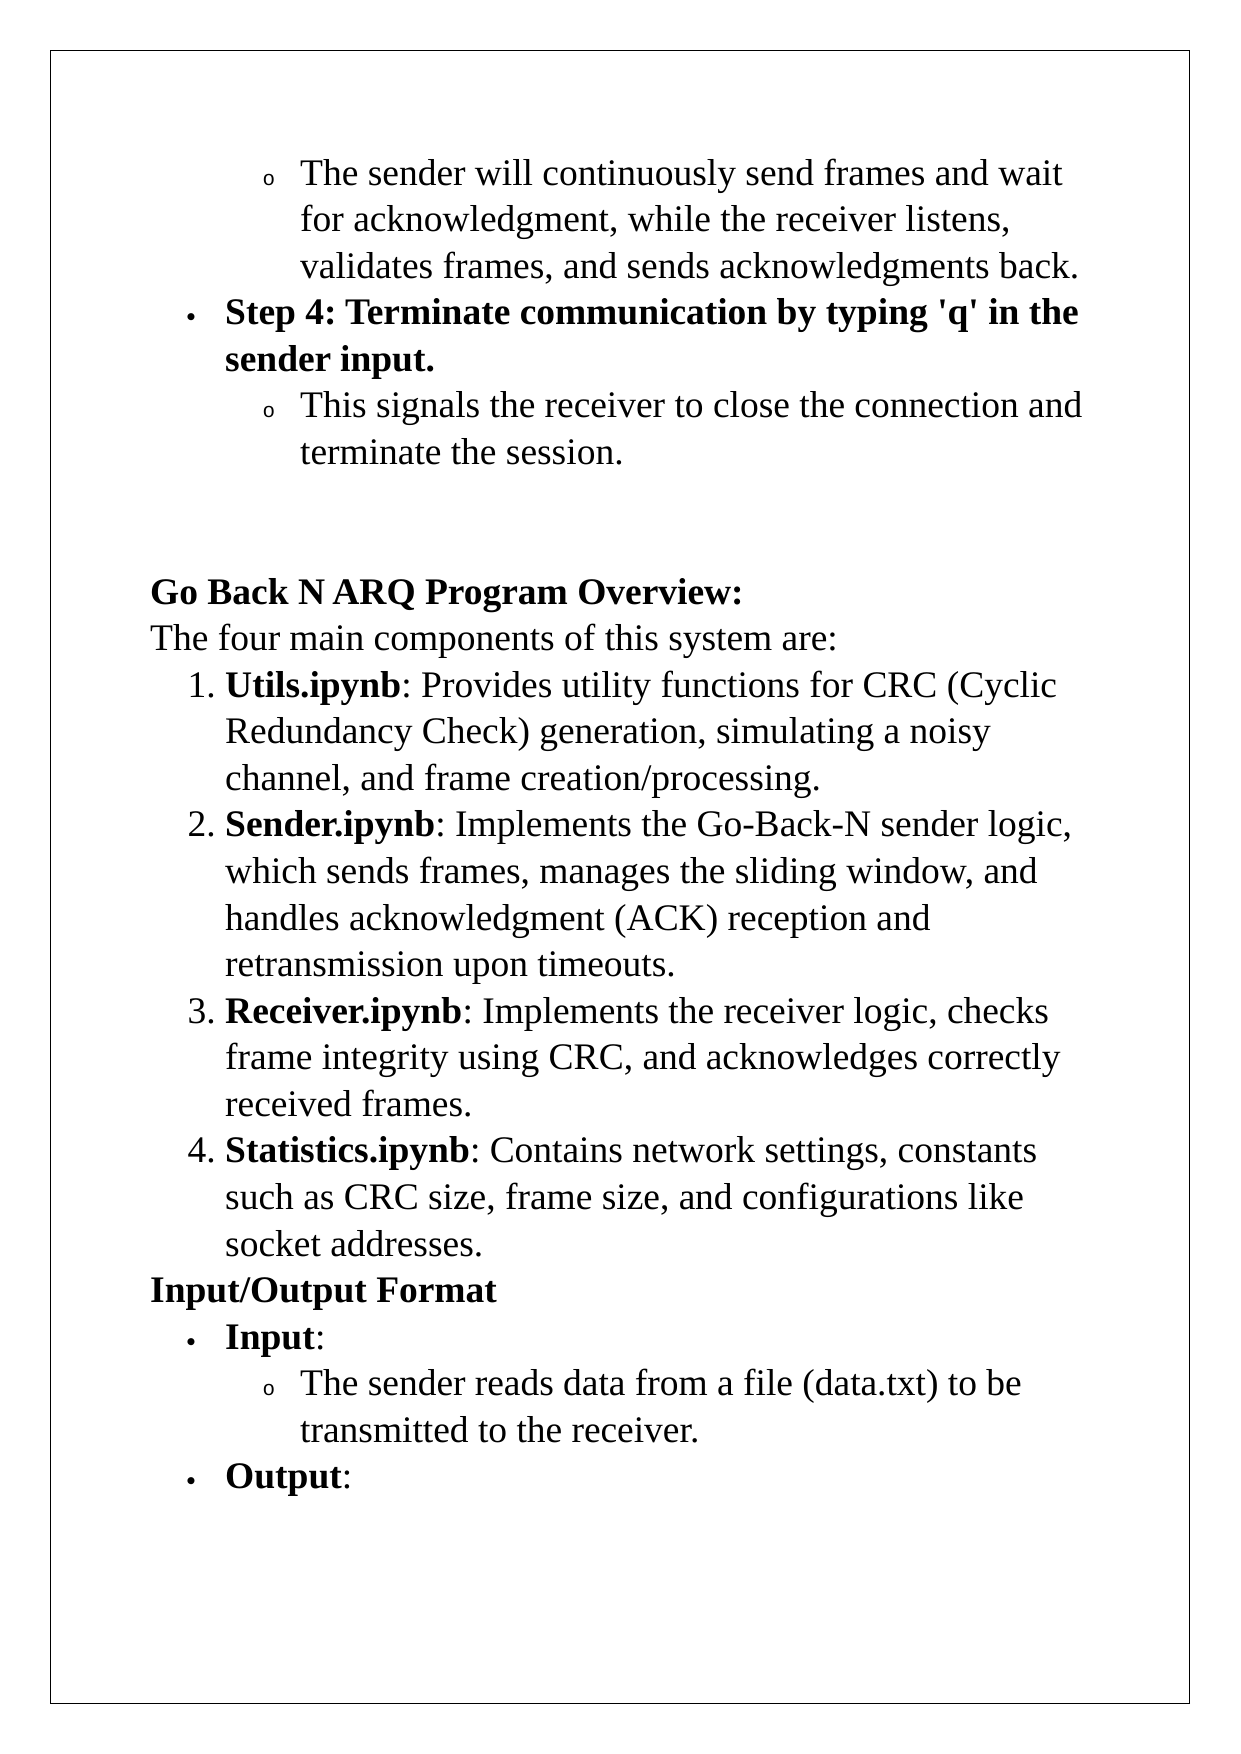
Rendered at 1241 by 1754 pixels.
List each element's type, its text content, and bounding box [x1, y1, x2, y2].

list Input: [187, 1314, 1090, 1357]
list The sender reads data from a file (data.txt) to be transmitted to the receiver. [262, 1361, 1090, 1450]
list Statistics.ipynb: Contains network settings, constants such as CRC size, frame size, and configurations like socket addresses. [187, 1128, 1090, 1264]
text The four main components of this system are: [150, 616, 1090, 659]
text Input/Output Format [150, 1267, 1090, 1311]
list Utils.ipynb: Provides utility functions for CRC (Cyclic Redundancy Check) generation, simulating a noisy channel, and frame creation/processing. [187, 662, 1090, 798]
list Receiver.ipynb: Implements the receiver logic, checks frame integrity using CRC, and acknowledges correctly received frames. [187, 988, 1090, 1124]
list Step 4: Terminate communication by typing 'q' in the sender input. [187, 290, 1090, 379]
list This signals the receiver to close the connection and terminate the session. [262, 383, 1090, 472]
list Sender.ipynb: Implements the Go-Back-N sender logic, which sends frames, manages the sliding window, and handles acknowledgment (ACK) reception and retransmission upon timeouts. [187, 802, 1090, 985]
list Output: [187, 1454, 1090, 1497]
list The sender will continuously send frames and wait for acknowledgment, while the receiver listens, validates frames, and sends acknowledgments back. [262, 150, 1090, 286]
text Go Back N ARQ Program Overview: [150, 569, 1090, 612]
